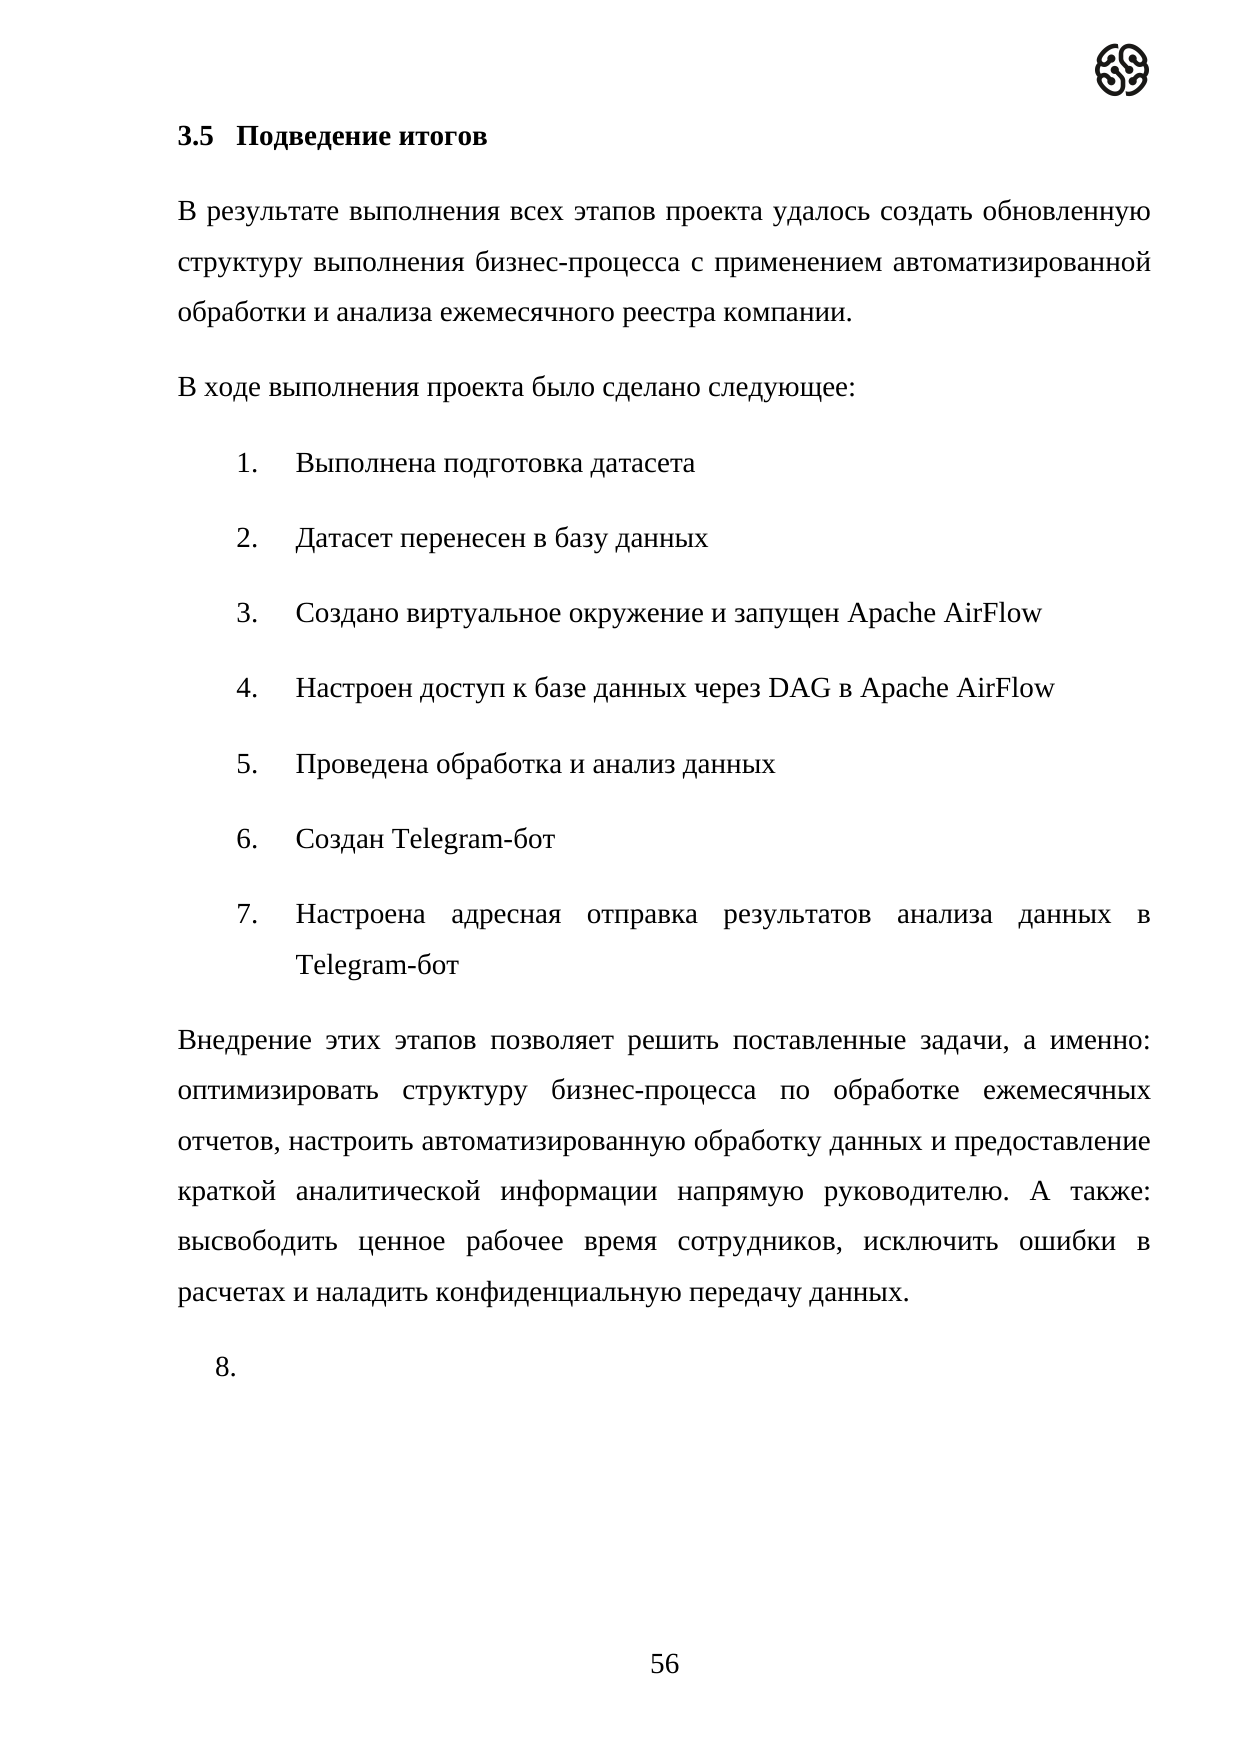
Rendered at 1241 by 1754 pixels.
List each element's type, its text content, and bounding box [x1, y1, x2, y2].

list Проведена обработка и анализ данных [236, 746, 1152, 779]
list Настроен доступ к базе данных через DAG в Apache AirFlow [236, 671, 1152, 704]
text 3.5 Подведение итогов [177, 118, 1152, 152]
list Настроена адресная отправка результатов анализа данных в Telegram-бот [236, 897, 1152, 980]
picture [1095, 43, 1149, 97]
list Создан Telegram-бот [236, 821, 1152, 855]
text В ходе выполнения проекта было сделано следующее: [177, 369, 1152, 403]
text В результате выполнения всех этапов проекта удалось создать обновленную структуру выполнения бизнес-процесса с применением автоматизированной обработки и анализа ежемесячного реестра компании. [177, 193, 1152, 328]
list Выполнена подготовка датасета [236, 445, 1152, 478]
text Внедрение этих этапов позволяет решить поставленные задачи, а именно: оптимизировать структуру бизнес-процесса по обработке ежемесячных отчетов, настроить автоматизированную обработку данных и предоставление краткой аналитической информации напрямую руководителю. А также: высвободить ценное рабочее время сотрудников, исключить ошибки в расчетах и наладить конфиденциальную передачу данных. [177, 1022, 1152, 1307]
list Создано виртуальное окружение и запущен Apache AirFlow [236, 595, 1152, 629]
list Датасет перенесен в базу данных [236, 520, 1152, 553]
